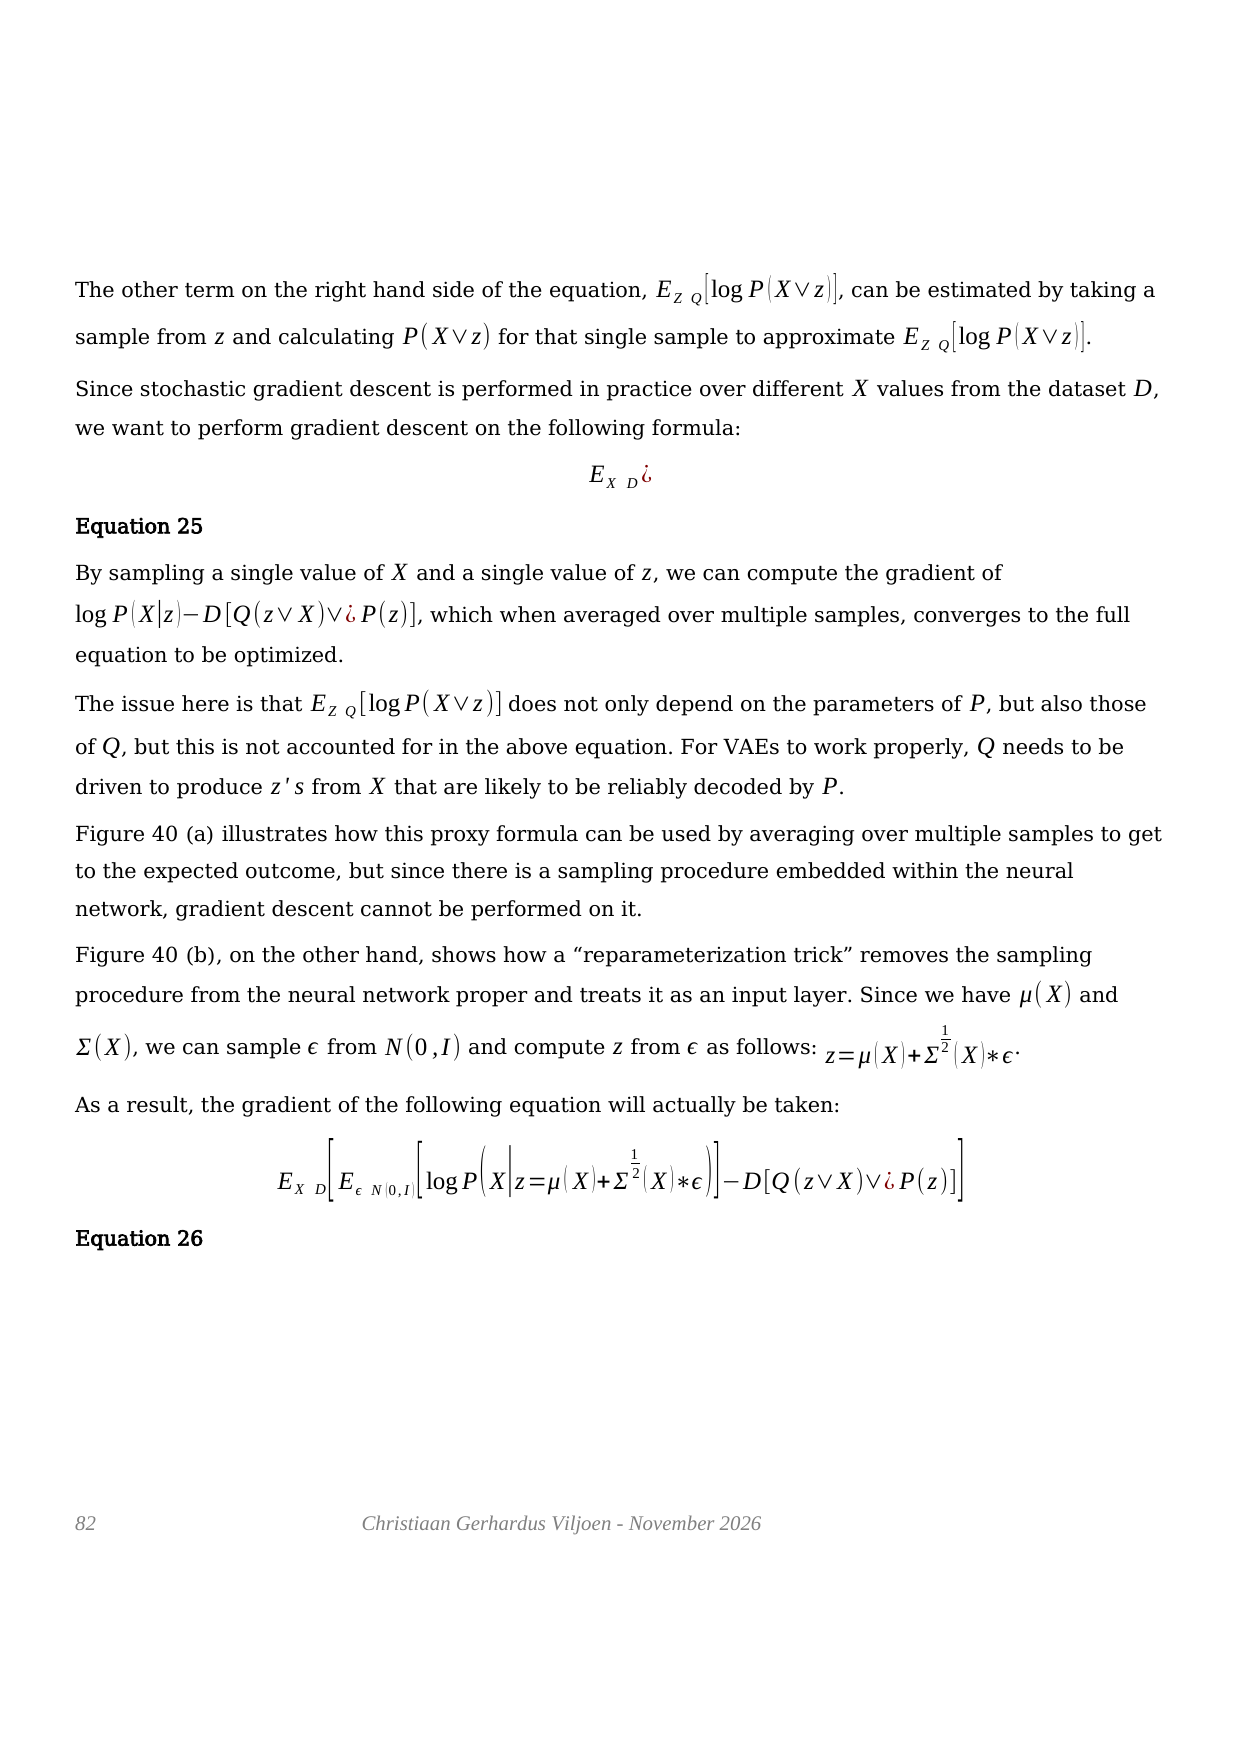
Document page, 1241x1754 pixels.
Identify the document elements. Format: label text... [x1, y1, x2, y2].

text As a result, the gradient of the following equation will actually be taken: [75, 1092, 1165, 1117]
text Equation 25 [75, 513, 1165, 538]
text Figure 34 (b), on the other hand, shows how a “reparameterization trick” removes the sampling procedure from the neural network proper and treats it as an input layer. Since we have and , we can sample from and compute from as follows: . [75, 942, 1165, 1071]
text By sampling a single value of and a single value of , we can compute the gradient of , which when averaged over multiple samples, converges to the full equation to be optimized. [75, 558, 1165, 667]
text Since stochastic gradient descent is performed in practice over different values from the dataset , we want to perform gradient descent on the following formula: [75, 374, 1165, 439]
text Equation 26 [75, 1225, 1165, 1250]
text The other term on the right hand side of the equation, , can be estimated by taking a sample from and calculating for that single sample to approximate . [75, 272, 1165, 354]
text Figure 34 (a) illustrates how this proxy formula can be used by averaging over multiple samples to get to the expected outcome, but since there is a sampling procedure embedded within the neural network, gradient descent cannot be performed on it. [75, 821, 1165, 921]
text The issue here is that does not only depend on the parameters of , but also those of , but this is not accounted for in the above equation. For VAEs to work properly, needs to be driven to produce from that are likely to be reliably decoded by . [75, 688, 1165, 800]
